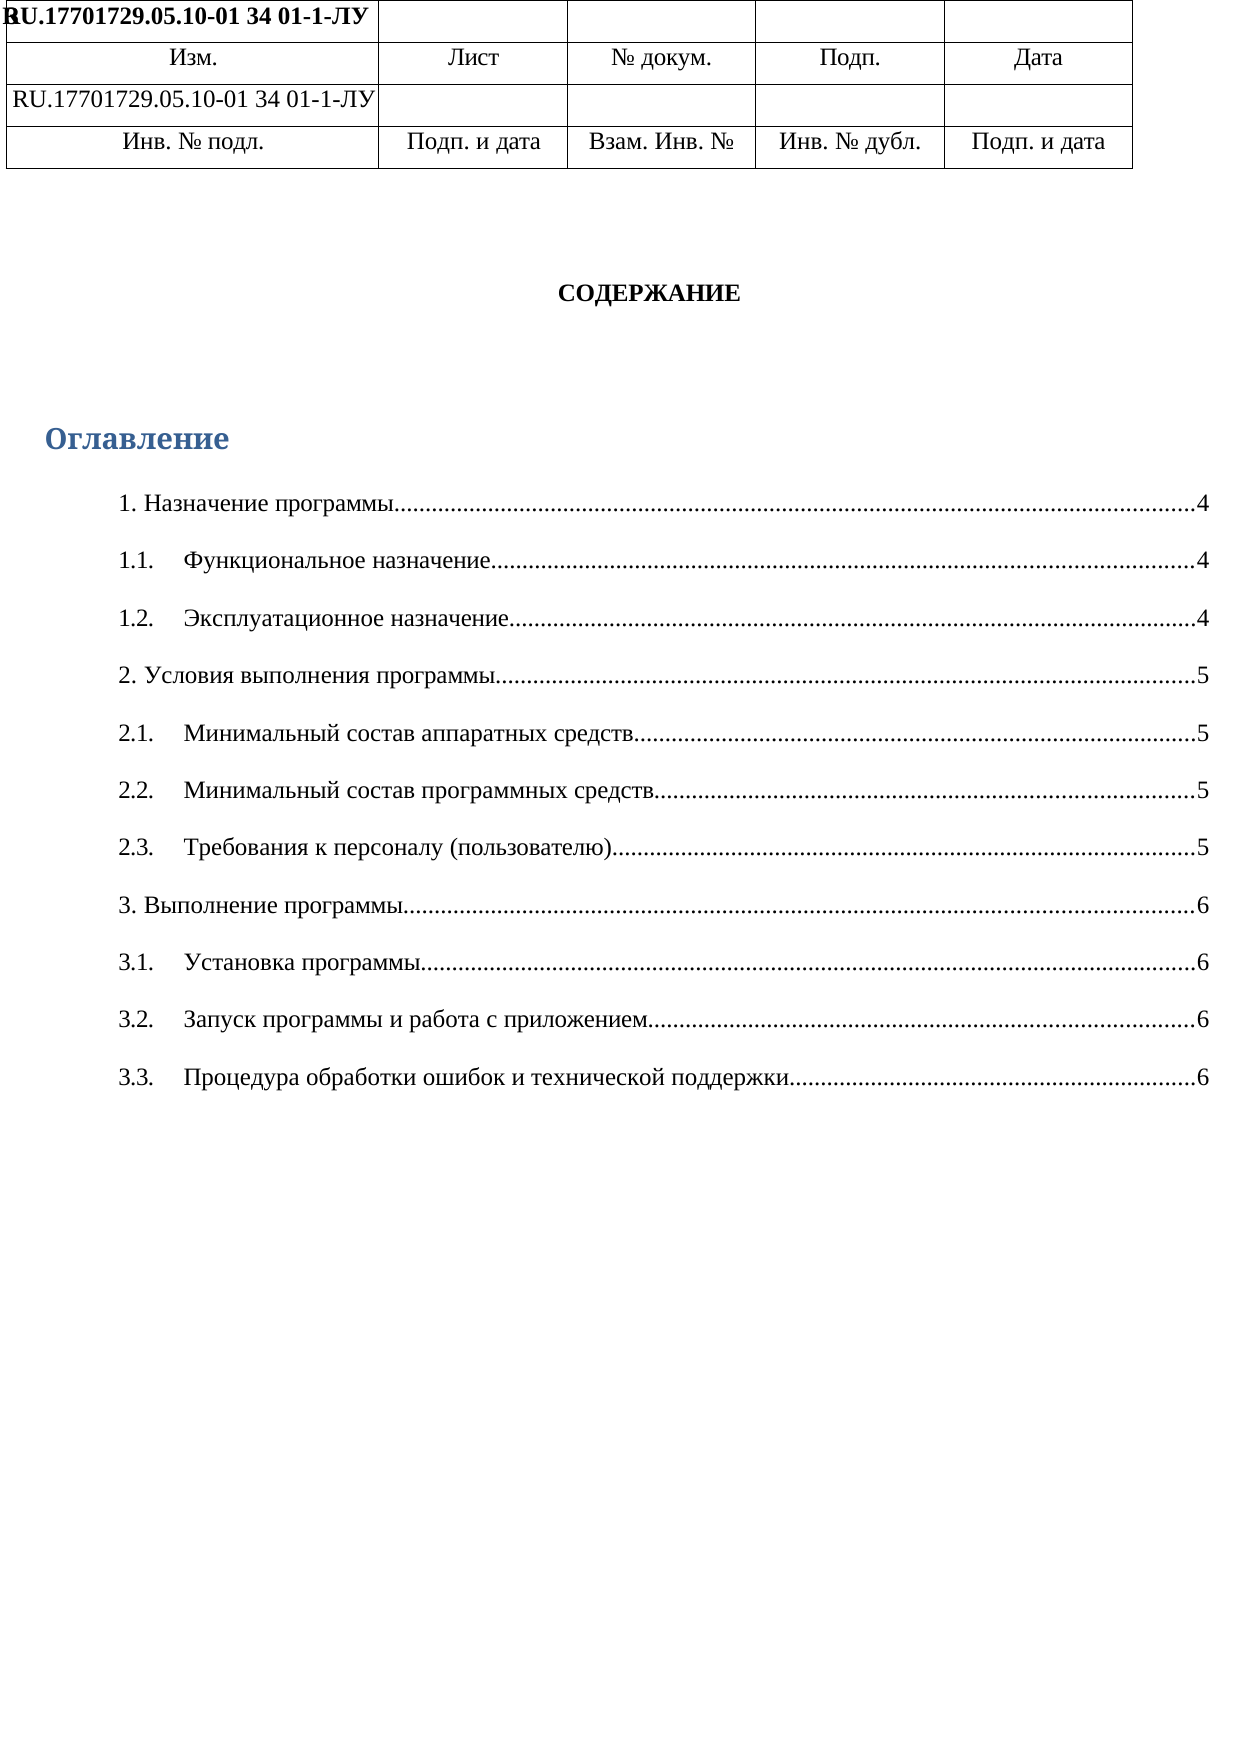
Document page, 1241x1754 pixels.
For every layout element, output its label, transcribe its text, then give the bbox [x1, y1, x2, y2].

text СОДЕРЖАНИЕ [162, 278, 1136, 307]
